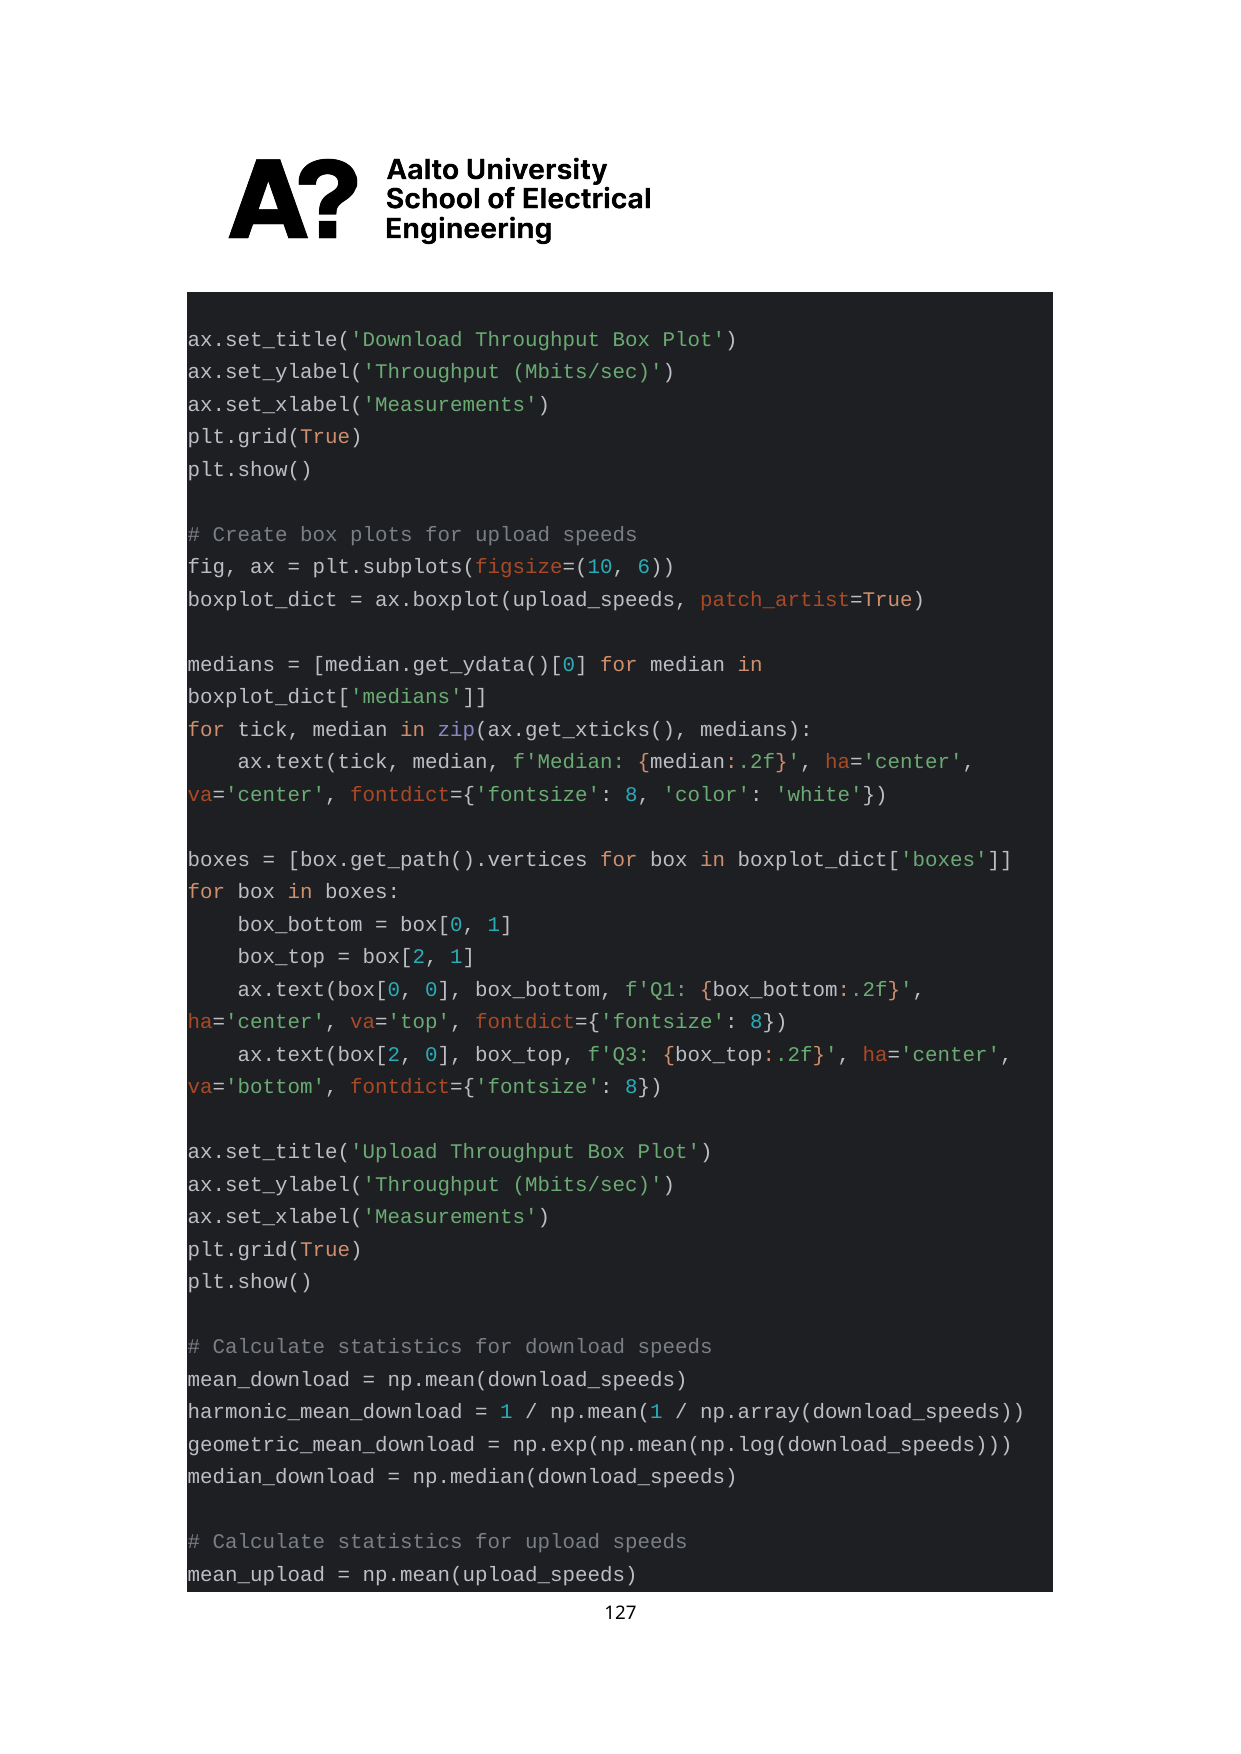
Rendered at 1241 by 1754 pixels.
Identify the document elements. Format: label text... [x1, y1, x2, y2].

picture [187, 114, 695, 285]
